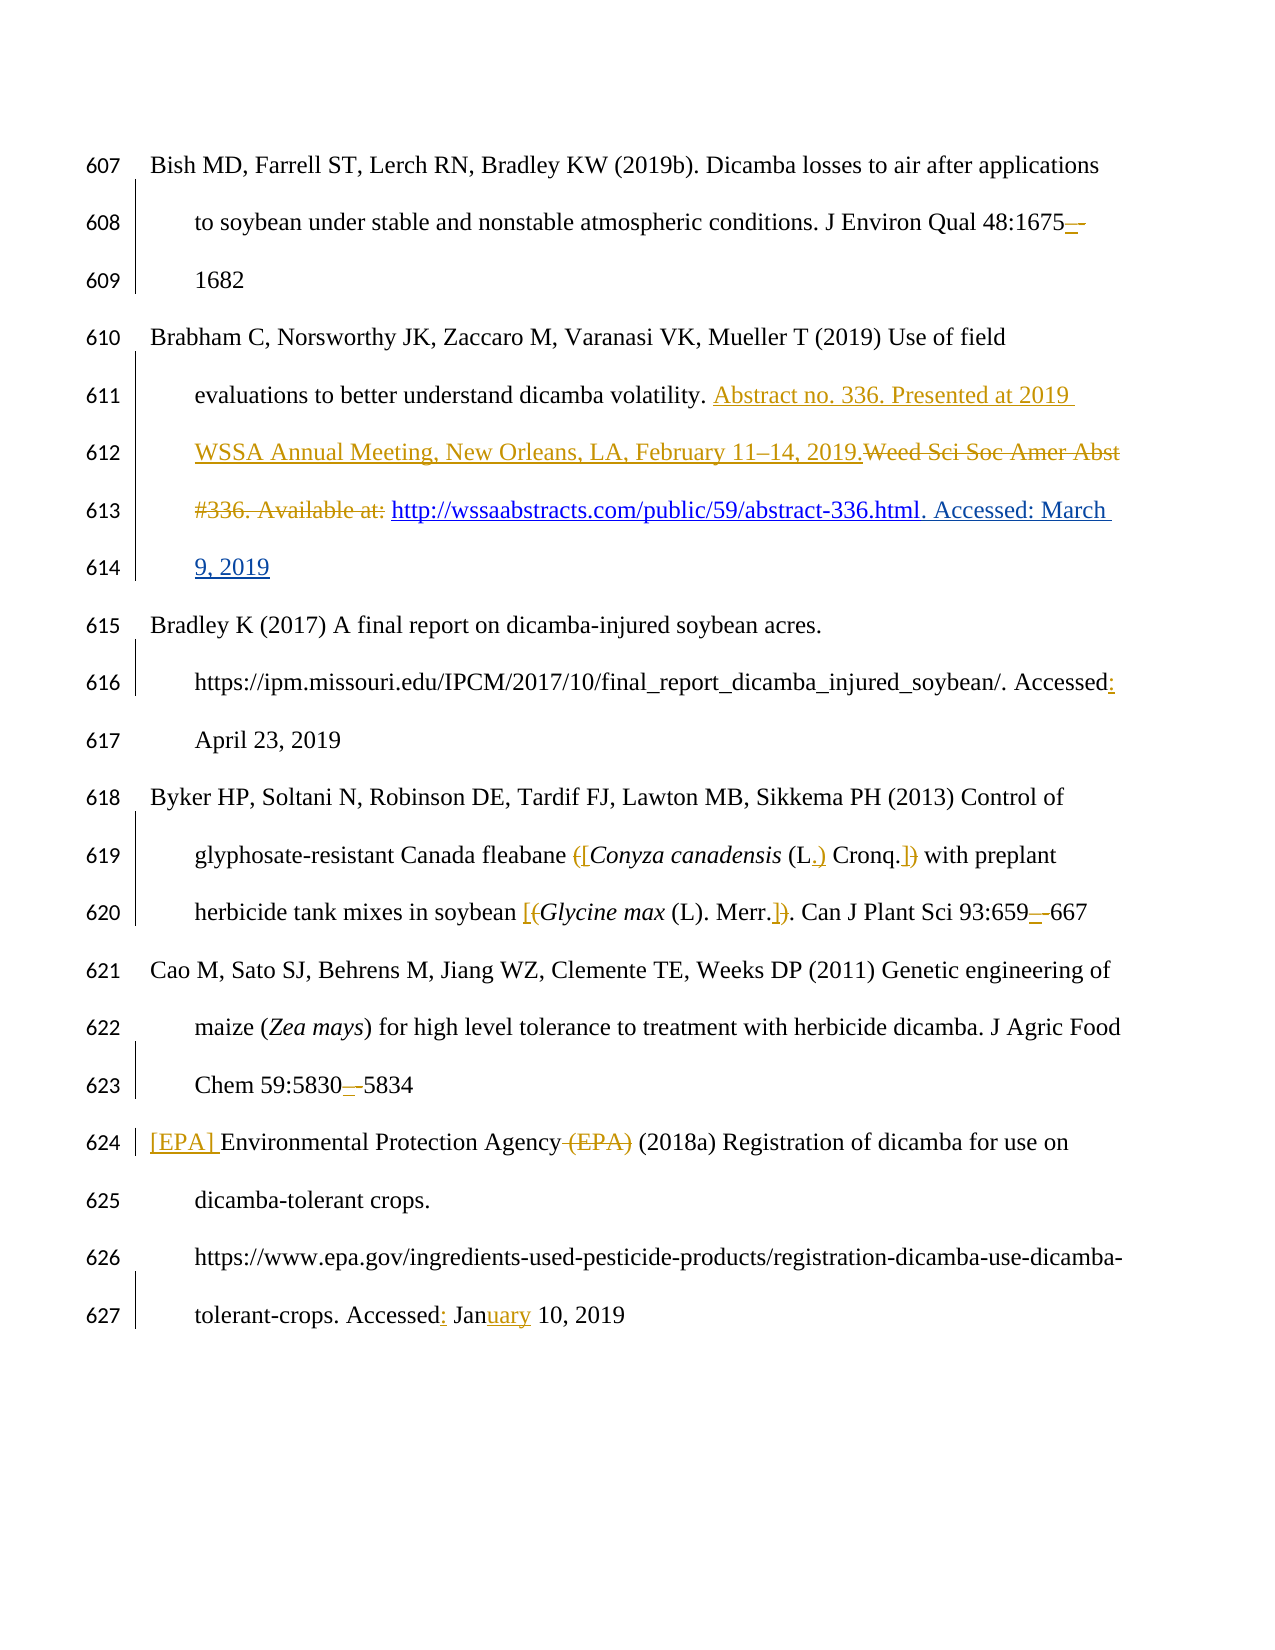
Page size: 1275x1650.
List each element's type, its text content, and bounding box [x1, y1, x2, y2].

text Cao M, Sato SJ, Behrens M, Jiang WZ, Clemente TE, Weeks DP (2011) Genetic engineering of maize (Zea mays) for high level tolerance to treatment with herbicide dicamba. J Agric Food Chem 59:58305834 [150, 955, 1125, 1099]
text Bradley K (2017) A final report on dicamba-injured soybean acres. https://ipm.missouri.edu/IPCM/2017/10/final_report_dicamba_injured_soybean/. Accessed April 23, 2019 [150, 610, 1125, 754]
text Byker HP, Soltani N, Robinson DE, Tardif FJ, Lawton MB, Sikkema PH (2013) Control of glyphosate-resistant Canada fleabane Conyza canadensis (L Cronq. with preplant herbicide tank mixes in soybean Glycine max (L). Merr.. Can J Plant Sci 93:659667 [150, 782, 1125, 926]
text Environmental Protection Agency (2018a) Registration of dicamba for use on dicamba-tolerant crops. https://www.epa.gov/ingredients-used-pesticide-products/registration-dicamba-use-dicamba-tolerant-crops. Accessed Jan 10, 2019 [150, 1127, 1125, 1329]
text Brabham C, Norsworthy JK, Zaccaro M, Varanasi VK, Mueller T (2019) Use of field evaluations to better understand dicamba volatility. http://wssaabstracts.com/public/59/abstract-336.html [150, 322, 1125, 581]
text Bish MD, Farrell ST, Lerch RN, Bradley KW (2019b). Dicamba losses to air after applications to soybean under stable and nonstable atmospheric conditions. J Environ Qual 48:16751682 [150, 150, 1125, 294]
